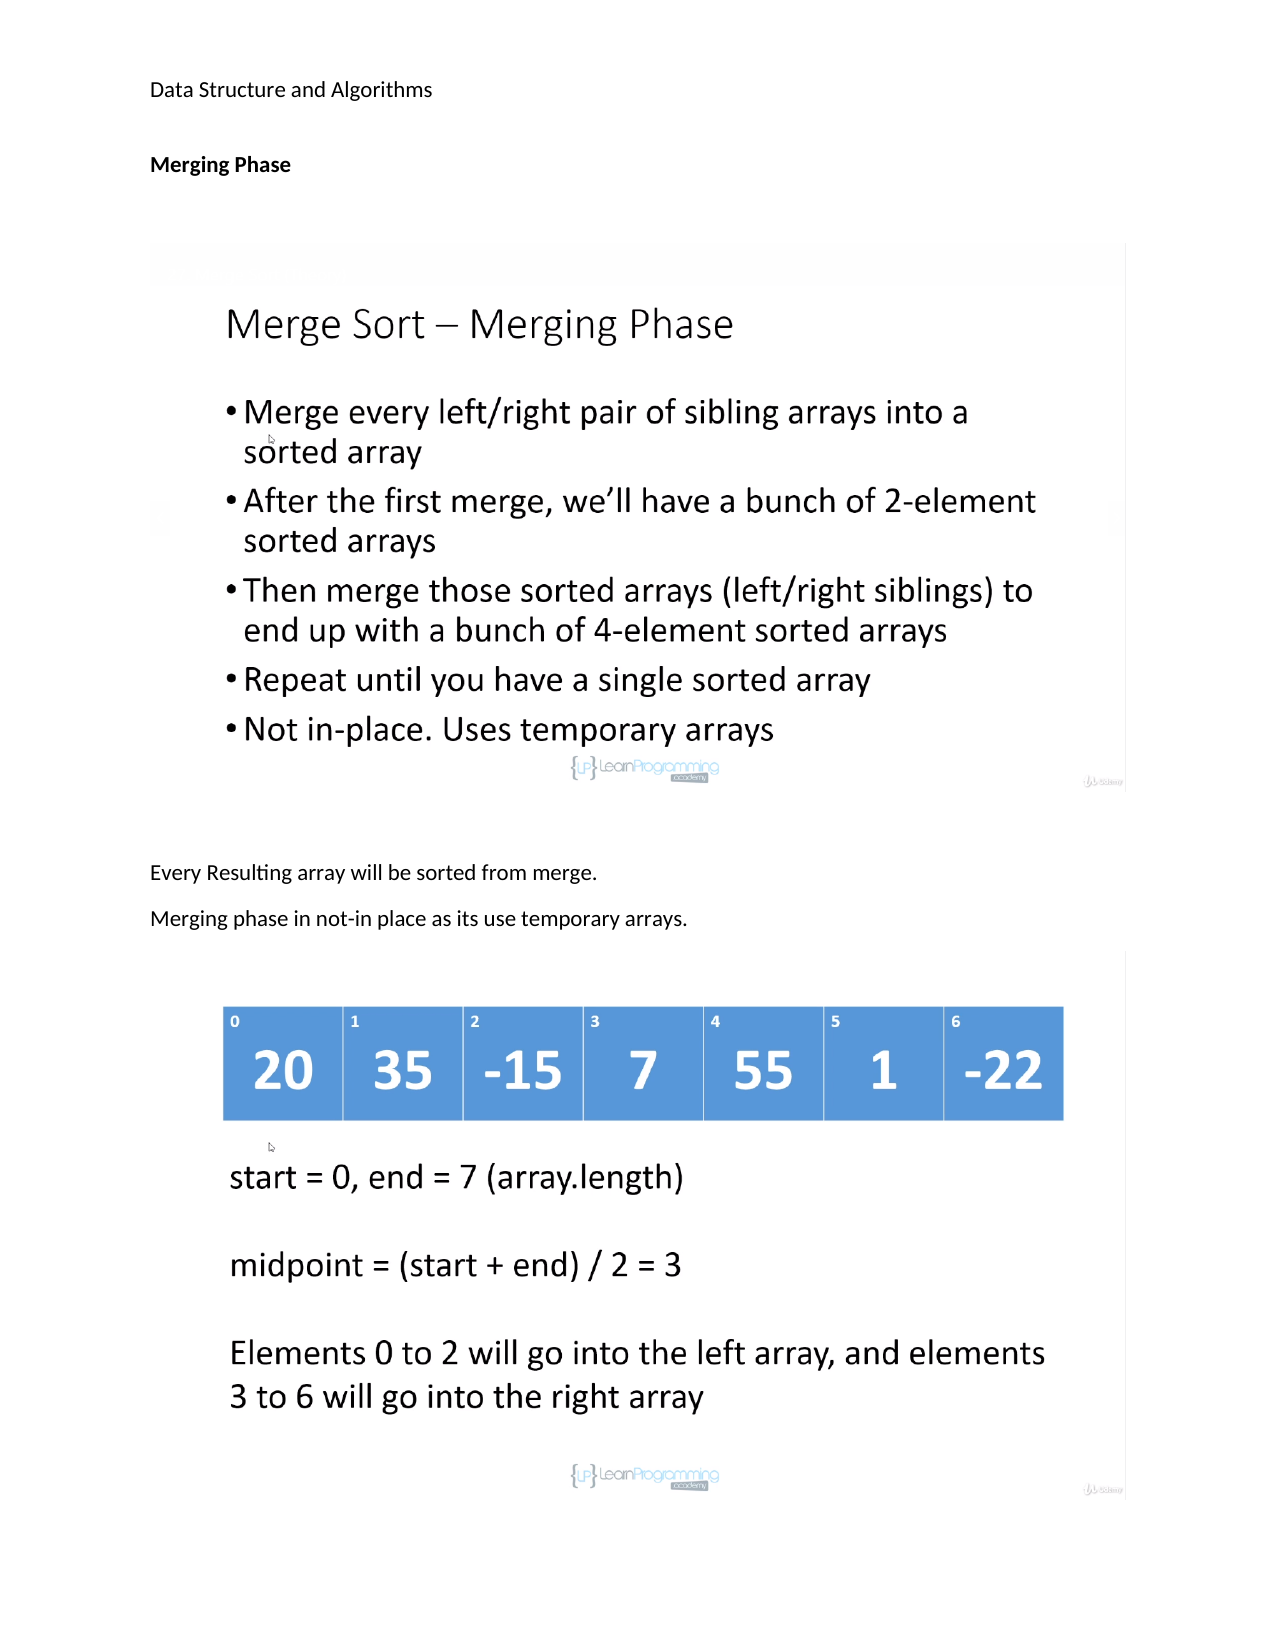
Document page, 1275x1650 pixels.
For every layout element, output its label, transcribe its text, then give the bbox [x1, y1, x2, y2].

text Every Resulting array will be sorted from merge. [150, 858, 1125, 886]
picture [150, 243, 1125, 792]
picture [150, 951, 1125, 1500]
text Merging Phase [150, 150, 1125, 178]
text Merging phase in not-in place as its use temporary arrays. [150, 904, 1125, 932]
